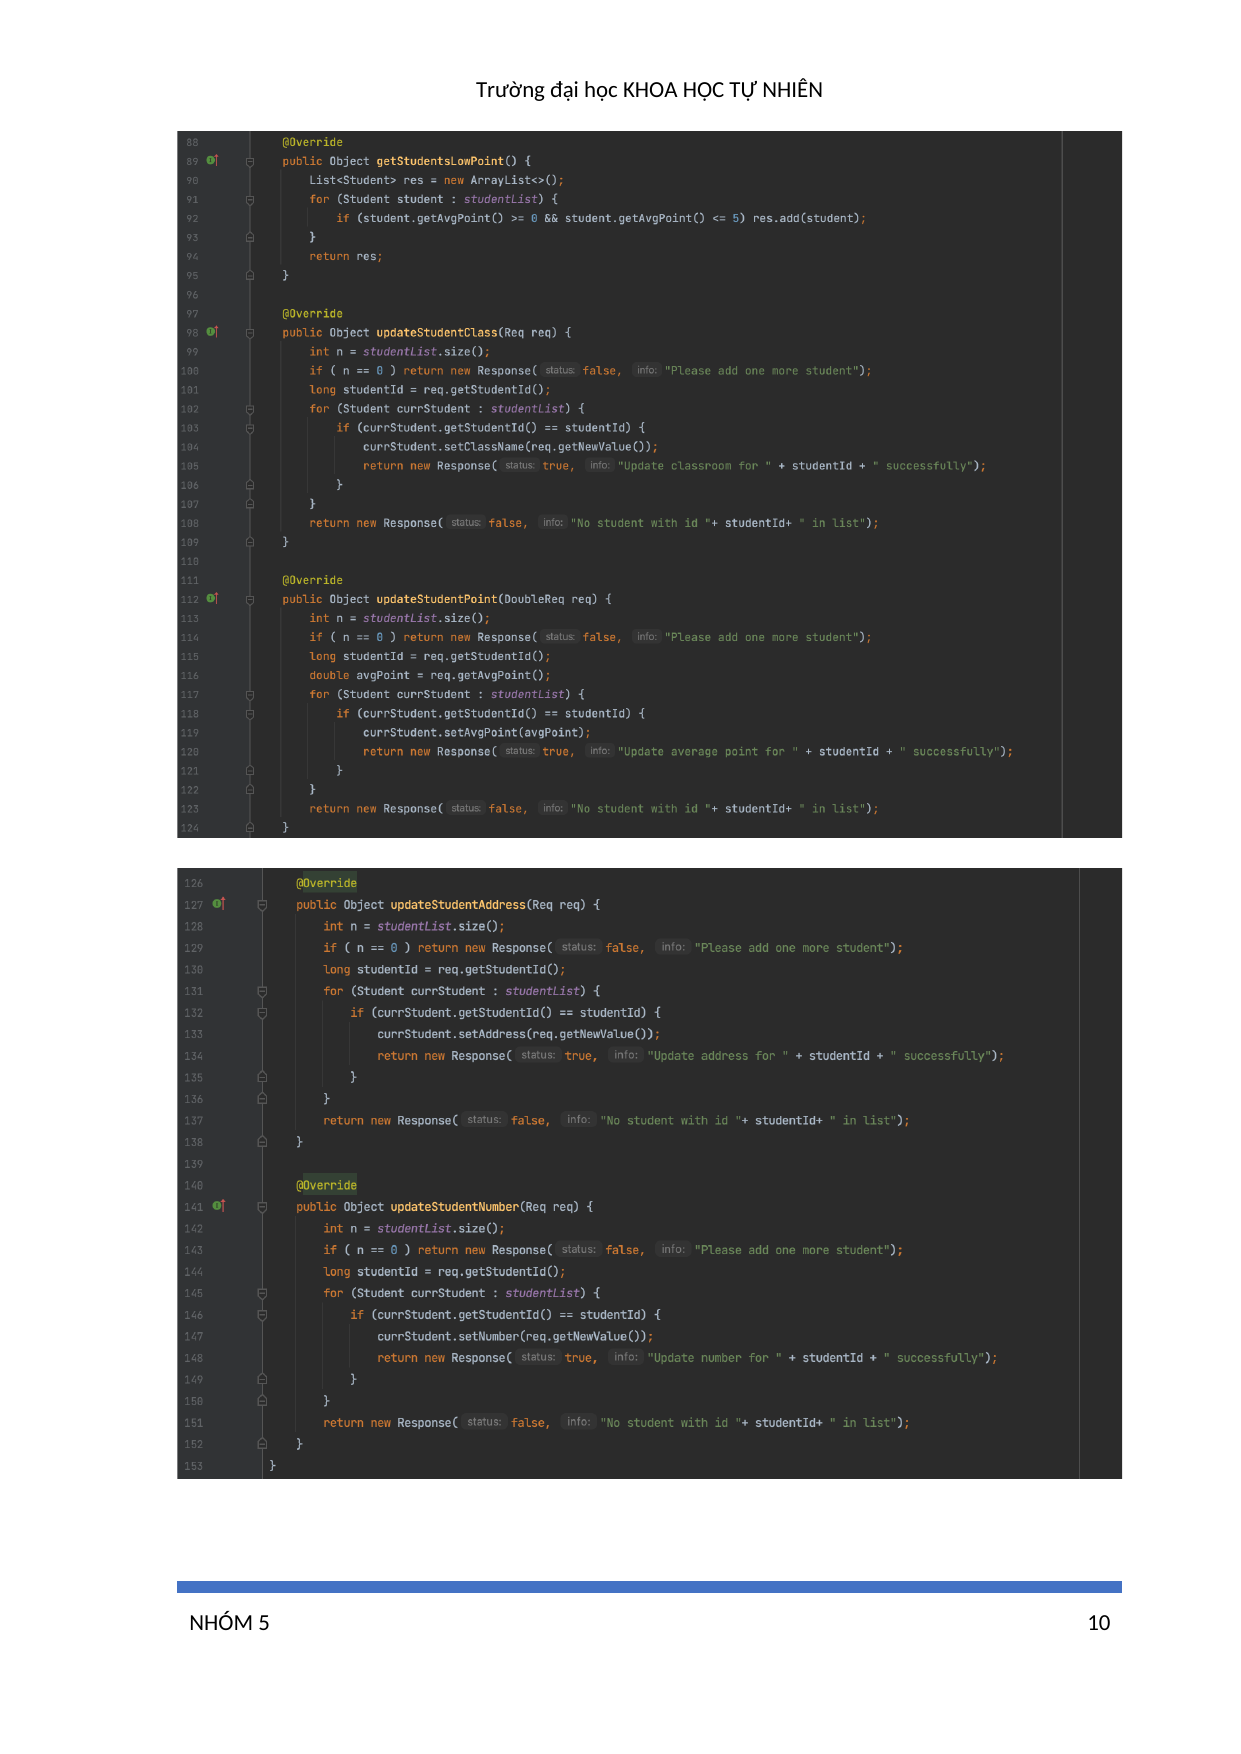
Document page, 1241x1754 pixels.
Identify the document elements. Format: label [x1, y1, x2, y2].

picture [177, 131, 1123, 838]
picture [177, 868, 1123, 1479]
